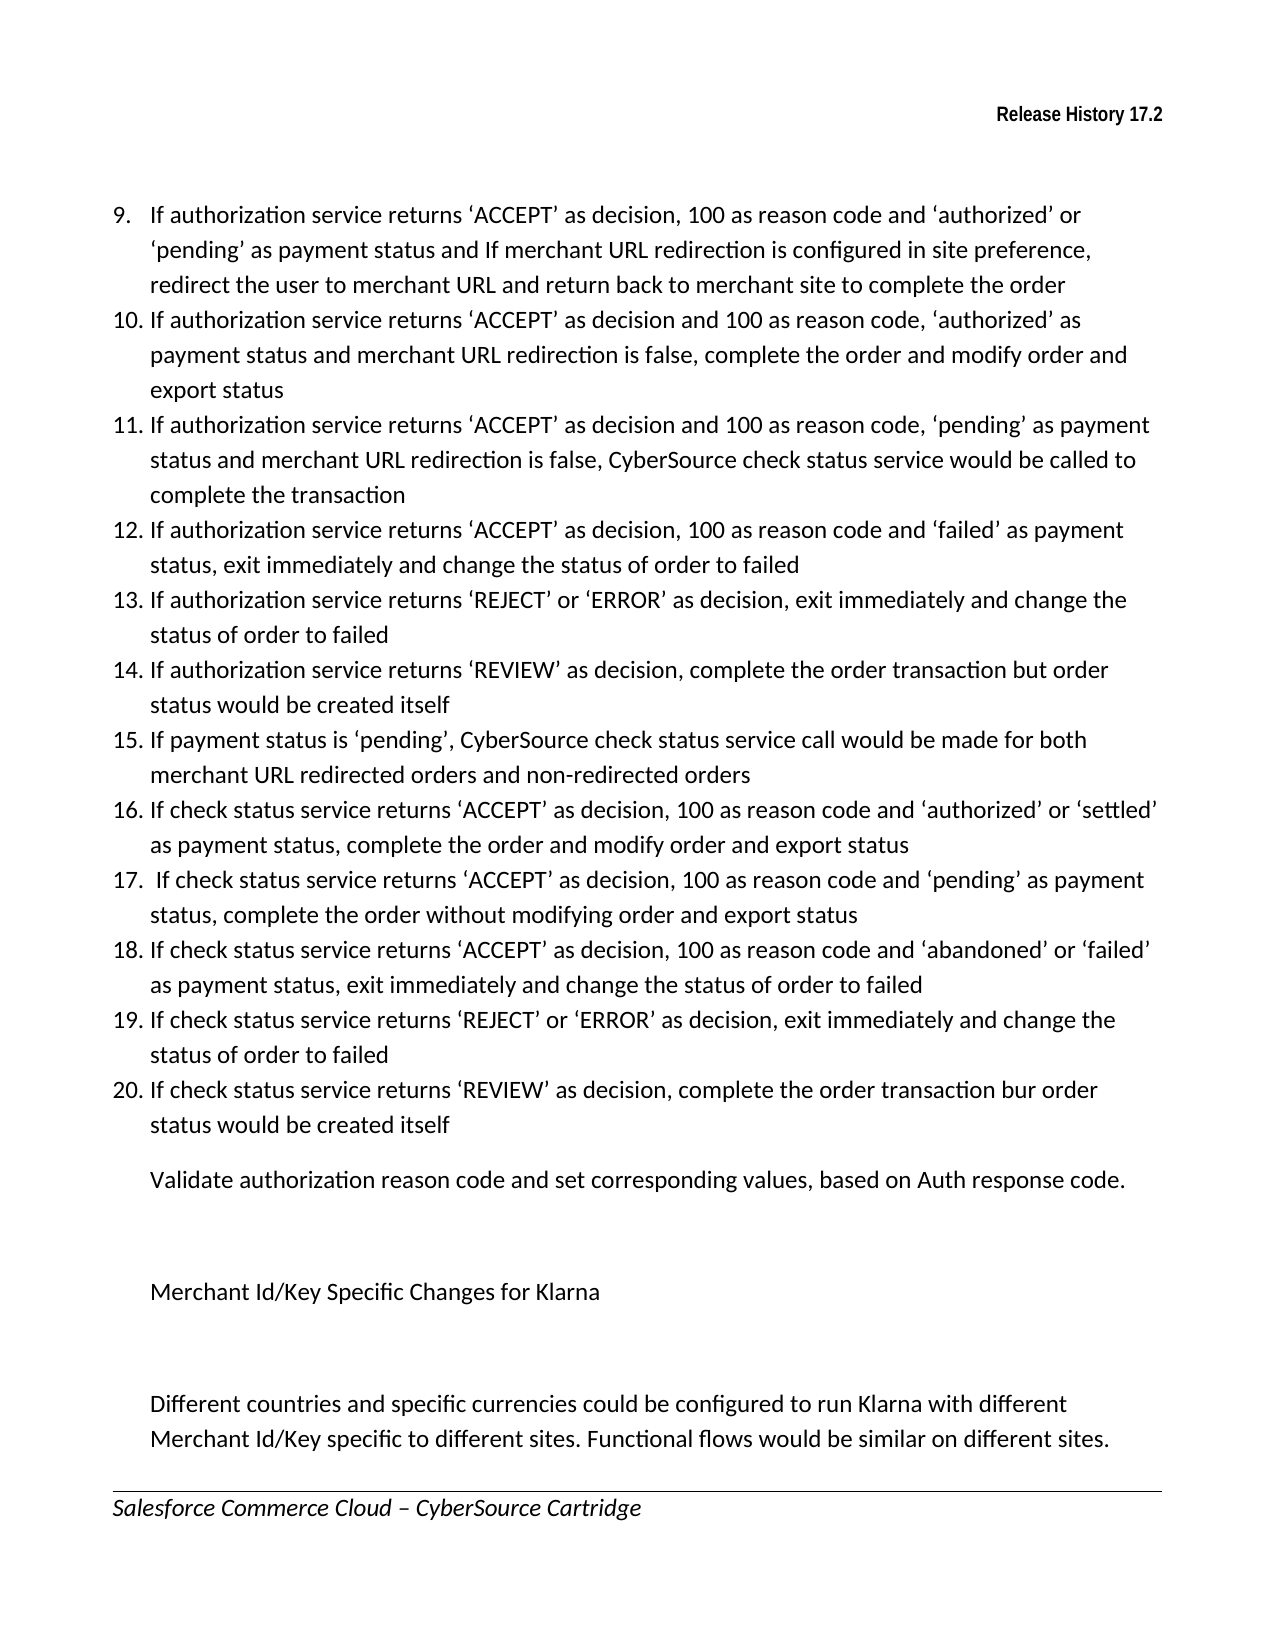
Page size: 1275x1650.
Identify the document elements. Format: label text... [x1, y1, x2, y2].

list If authorization service returns ‘ACCEPT’ as decision and 100 as reason code, ‘pending’ as payment status and merchant URL redirection is false, CyberSource check status service would be called to complete the transaction [112, 409, 1162, 509]
list If check status service returns ‘ACCEPT’ as decision, 100 as reason code and ‘abandoned’ or ‘failed’ as payment status, exit immediately and change the status of order to failed [112, 934, 1162, 999]
list If authorization service returns ‘ACCEPT’ as decision, 100 as reason code and ‘failed’ as payment status, exit immediately and change the status of order to failed [112, 514, 1162, 579]
text Merchant Id/Key Specific Changes for Klarna [150, 1276, 1162, 1307]
list If authorization service returns ‘REJECT’ or ‘ERROR’ as decision, exit immediately and change the status of order to failed [112, 584, 1162, 649]
list If check status service returns ‘REVIEW’ as decision, complete the order transaction bur order status would be created itself [112, 1074, 1162, 1139]
list If payment status is ‘pending’, CyberSource check status service call would be made for both merchant URL redirected orders and non-redirected orders [112, 724, 1162, 789]
list If authorization service returns ‘ACCEPT’ as decision, 100 as reason code and ‘authorized’ or ‘pending’ as payment status and If merchant URL redirection is configured in site preference, redirect the user to merchant URL and return back to merchant site to complete the order [112, 199, 1162, 299]
list If check status service returns ‘ACCEPT’ as decision, 100 as reason code and ‘authorized’ or ‘settled’ as payment status, complete the order and modify order and export status [112, 794, 1162, 859]
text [150, 1388, 1162, 1453]
list If check status service returns ‘REJECT’ or ‘ERROR’ as decision, exit immediately and change the status of order to failed [112, 1004, 1162, 1069]
list If authorization service returns ‘ACCEPT’ as decision and 100 as reason code, ‘authorized’ as payment status and merchant URL redirection is false, complete the order and modify order and export status [112, 304, 1162, 404]
text Validate authorization reason code and set corresponding values, based on Auth response code. [150, 1164, 1162, 1195]
list If authorization service returns ‘REVIEW’ as decision, complete the order transaction but order status would be created itself [112, 654, 1162, 719]
list If check status service returns ‘ACCEPT’ as decision, 100 as reason code and ‘pending’ as payment status, complete the order without modifying order and export status [112, 864, 1162, 929]
